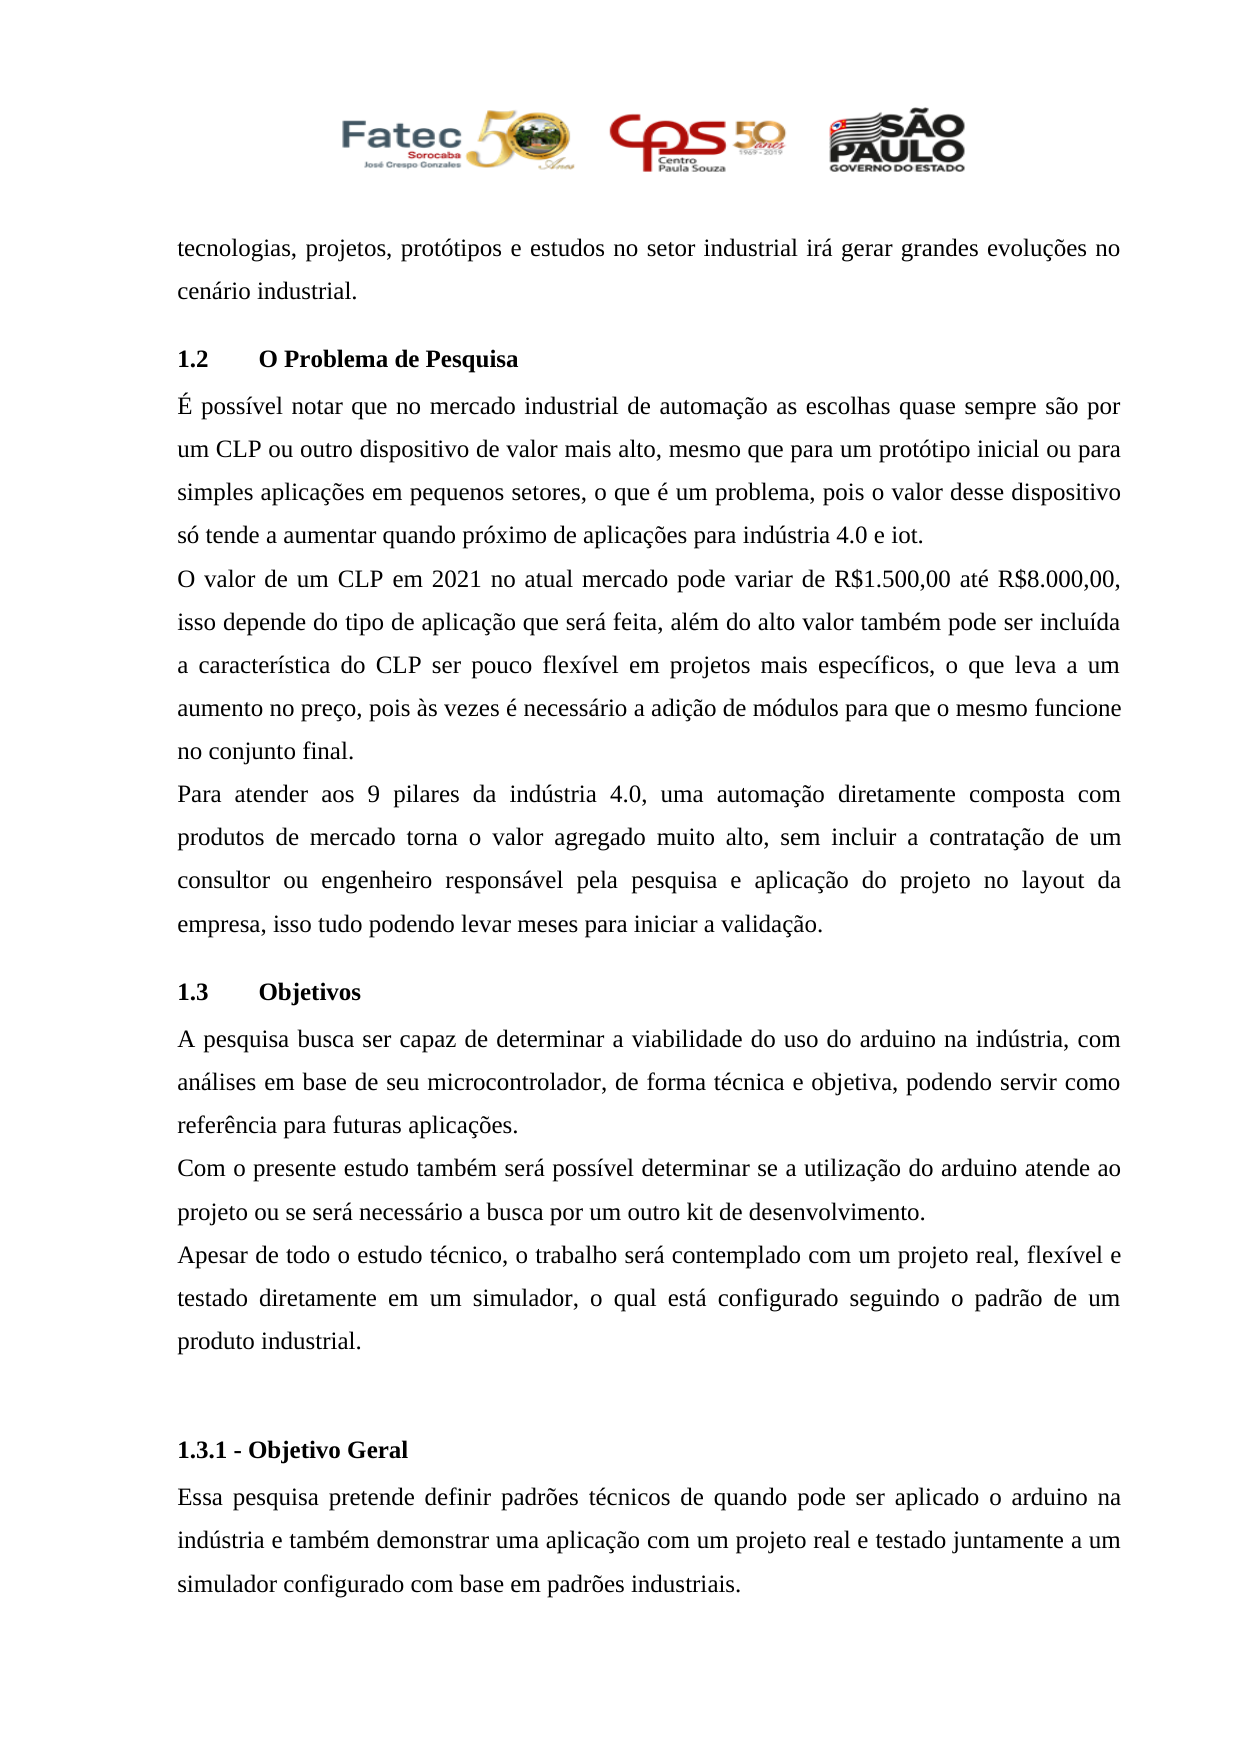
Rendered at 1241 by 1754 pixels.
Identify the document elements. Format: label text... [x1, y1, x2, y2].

subtitle 1.3.1 - Objetivo Geral [177, 1435, 1122, 1464]
text O valor de um CLP em 2021 no atual mercado pode variar de R$1.500,00 até R$8.000,00, isso depende do tipo de aplicação que será feita, além do alto valor também pode ser incluída a característica do CLP ser pouco flexível em projetos mais específicos, o que leva a um aumento no preço, pois às vezes é necessário a adição de módulos para que o mesmo funcione no conjunto final. [177, 564, 1122, 765]
text Com o presente estudo também será possível determinar se a utilização do arduino atende ao projeto ou se será necessário a busca por um outro kit de desenvolvimento. [177, 1153, 1122, 1225]
text Apesar de todo o estudo técnico, o trabalho será contemplado com um projeto real, flexível e testado diretamente em um simulador, o qual está configurado seguindo o padrão de um produto industrial. [177, 1240, 1122, 1355]
text Essa pesquisa pretende definir padrões técnicos de quando pode ser aplicado o arduino na indústria e também demonstrar uma aplicação com um projeto real e testado juntamente a um simulador configurado com base em padrões industriais. [177, 1482, 1122, 1597]
subtitle 1.2 O Problema de Pesquisa [177, 344, 1122, 373]
subtitle 1.3 Objetivos [177, 977, 1122, 1006]
text Para atender aos 9 pilares da indústria 4.0, uma automação diretamente composta com produtos de mercado torna o valor agregado muito alto, sem incluir a contratação de um consultor ou engenheiro responsável pela pesquisa e aplicação do projeto no layout da empresa, isso tudo podendo levar meses para iniciar a validação. [177, 779, 1122, 937]
text A pesquisa busca ser capaz de determinar a viabilidade do uso do arduino na indústria, com análises em base de seu microcontrolador, de forma técnica e objetiva, podendo servir como referência para futuras aplicações. [177, 1024, 1122, 1139]
picture [315, 75, 985, 207]
text É possível notar que no mercado industrial de automação as escolhas quase sempre são por um CLP ou outro dispositivo de valor mais alto, mesmo que para um protótipo inicial ou para simples aplicações em pequenos setores, o que é um problema, pois o valor desse dispositivo só tende a aumentar quando próximo de aplicações para indústria 4.0 e iot. [177, 391, 1122, 549]
